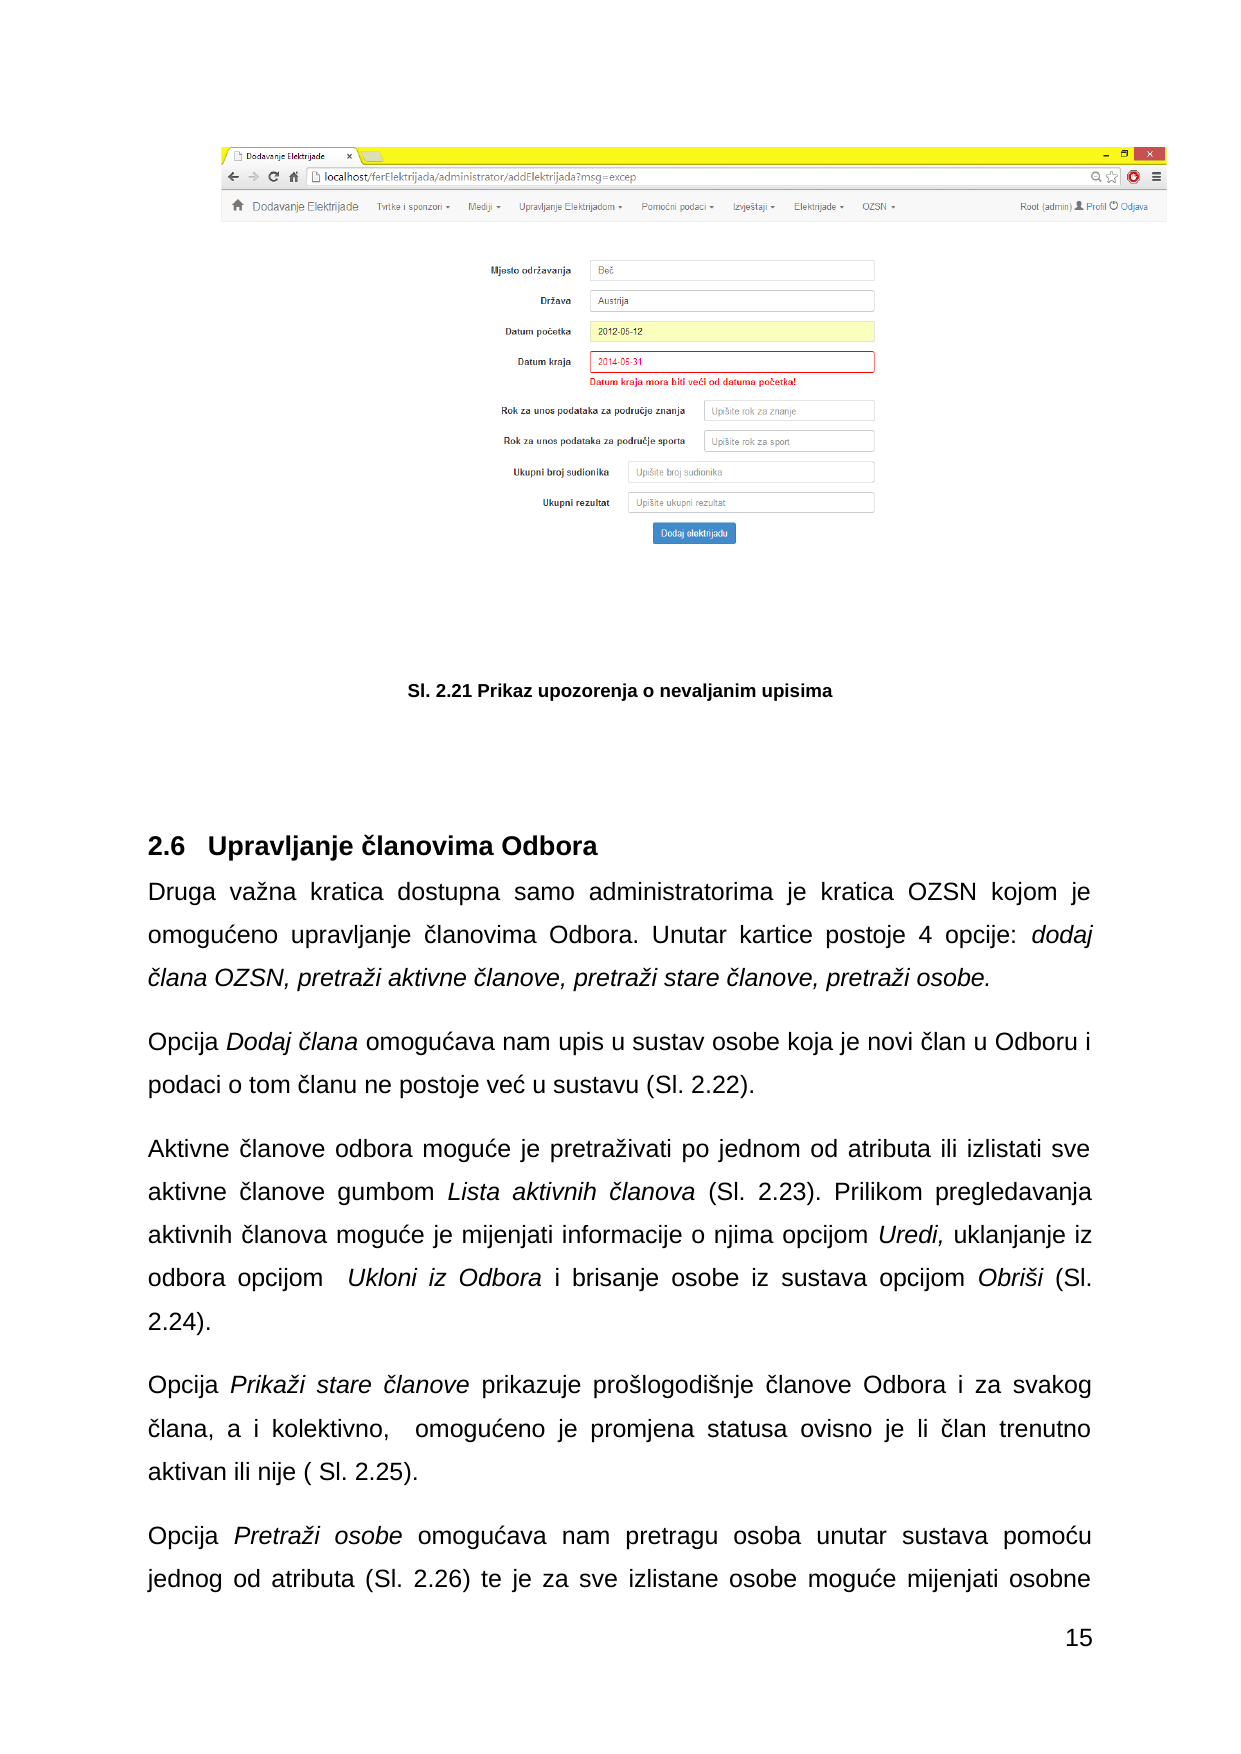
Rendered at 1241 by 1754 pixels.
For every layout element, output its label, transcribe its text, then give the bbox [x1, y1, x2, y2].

picture [221, 147, 1167, 645]
text Aktivne članove odbora moguće je pretraživati po jednom od atributa ili izlistati sve aktivne članove gumbom Lista aktivnih članova (Sl. 2.23). Prilikom pregledavanja aktivnih članova moguće je mijenjati informacije o njima opcijom Uredi, uklanjanje iz odbora opcijom Ukloni iz Odbora i brisanje osobe iz sustava opcijom Obriši (Sl. 2.24). [148, 1134, 1093, 1335]
text Druga važna kratica dostupna samo administratorima je kratica OZSN kojom je omogućeno upravljanje članovima Odbora. Unutar kartice postoje 4 opcije: dodaj člana OZSN, pretraži aktivne članove, pretraži stare članove, pretraži osobe. [148, 877, 1093, 992]
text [148, 1521, 1093, 1592]
text Sl. 2.21 Prikaz upozorenja o nevaljanim upisima [148, 680, 1093, 701]
text Opcija Prikaži stare članove prikazuje prošlogodišnje članove Odbora i za svakog člana, a i kolektivno, omogućeno je promjena statusa ovisno je li član trenutno aktivan ili nije ( Sl. 2.25). [148, 1370, 1093, 1485]
subtitle Upravljanje članovima Odbora [148, 830, 1093, 861]
text Opcija Dodaj člana omogućava nam upis u sustav osobe koja je novi član u Odboru i podaci o tom članu ne postoje već u sustavu (Sl. 2.22). [148, 1027, 1093, 1099]
